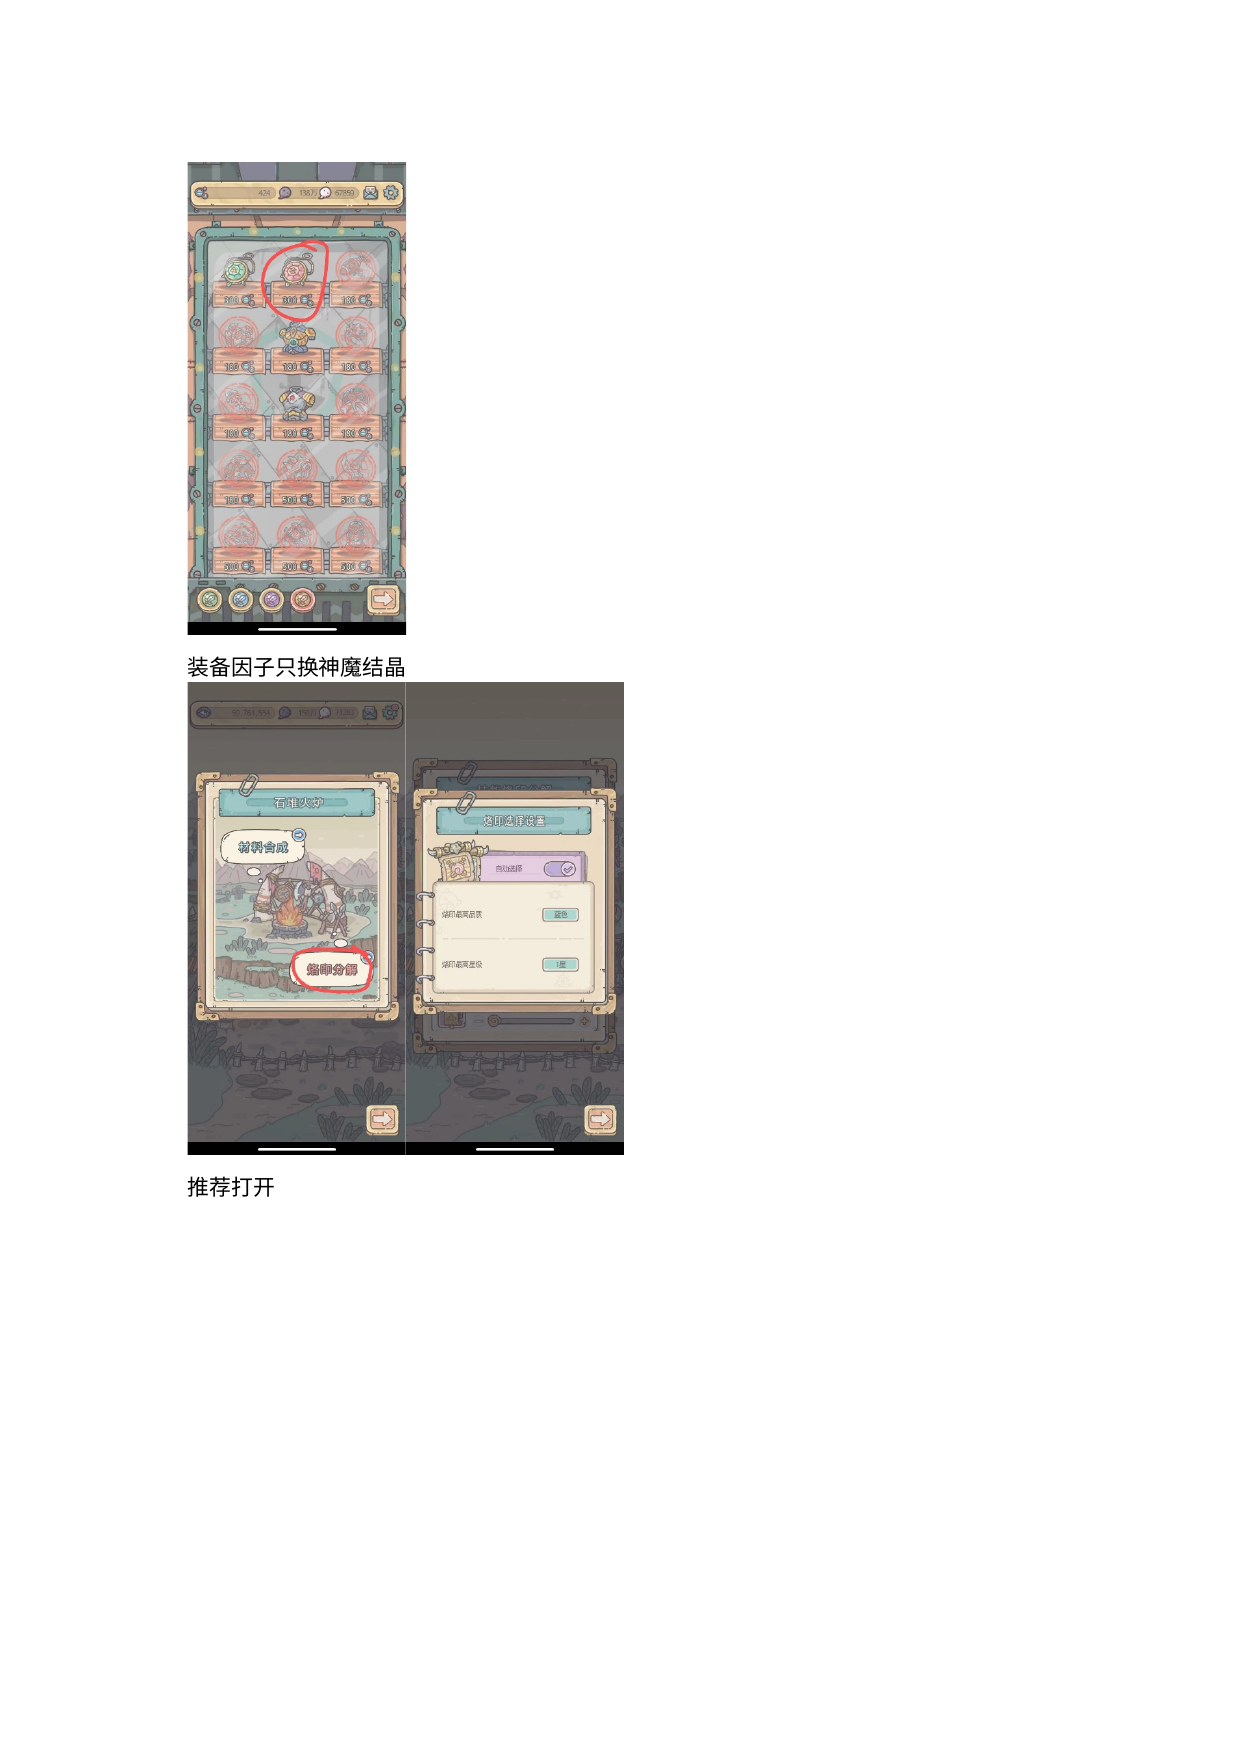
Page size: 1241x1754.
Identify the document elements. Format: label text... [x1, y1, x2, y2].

text 装备因子只换神魔结晶 [187, 649, 1053, 682]
picture [187, 162, 407, 635]
picture [187, 682, 624, 1155]
text 推荐打开 [187, 1169, 1053, 1202]
